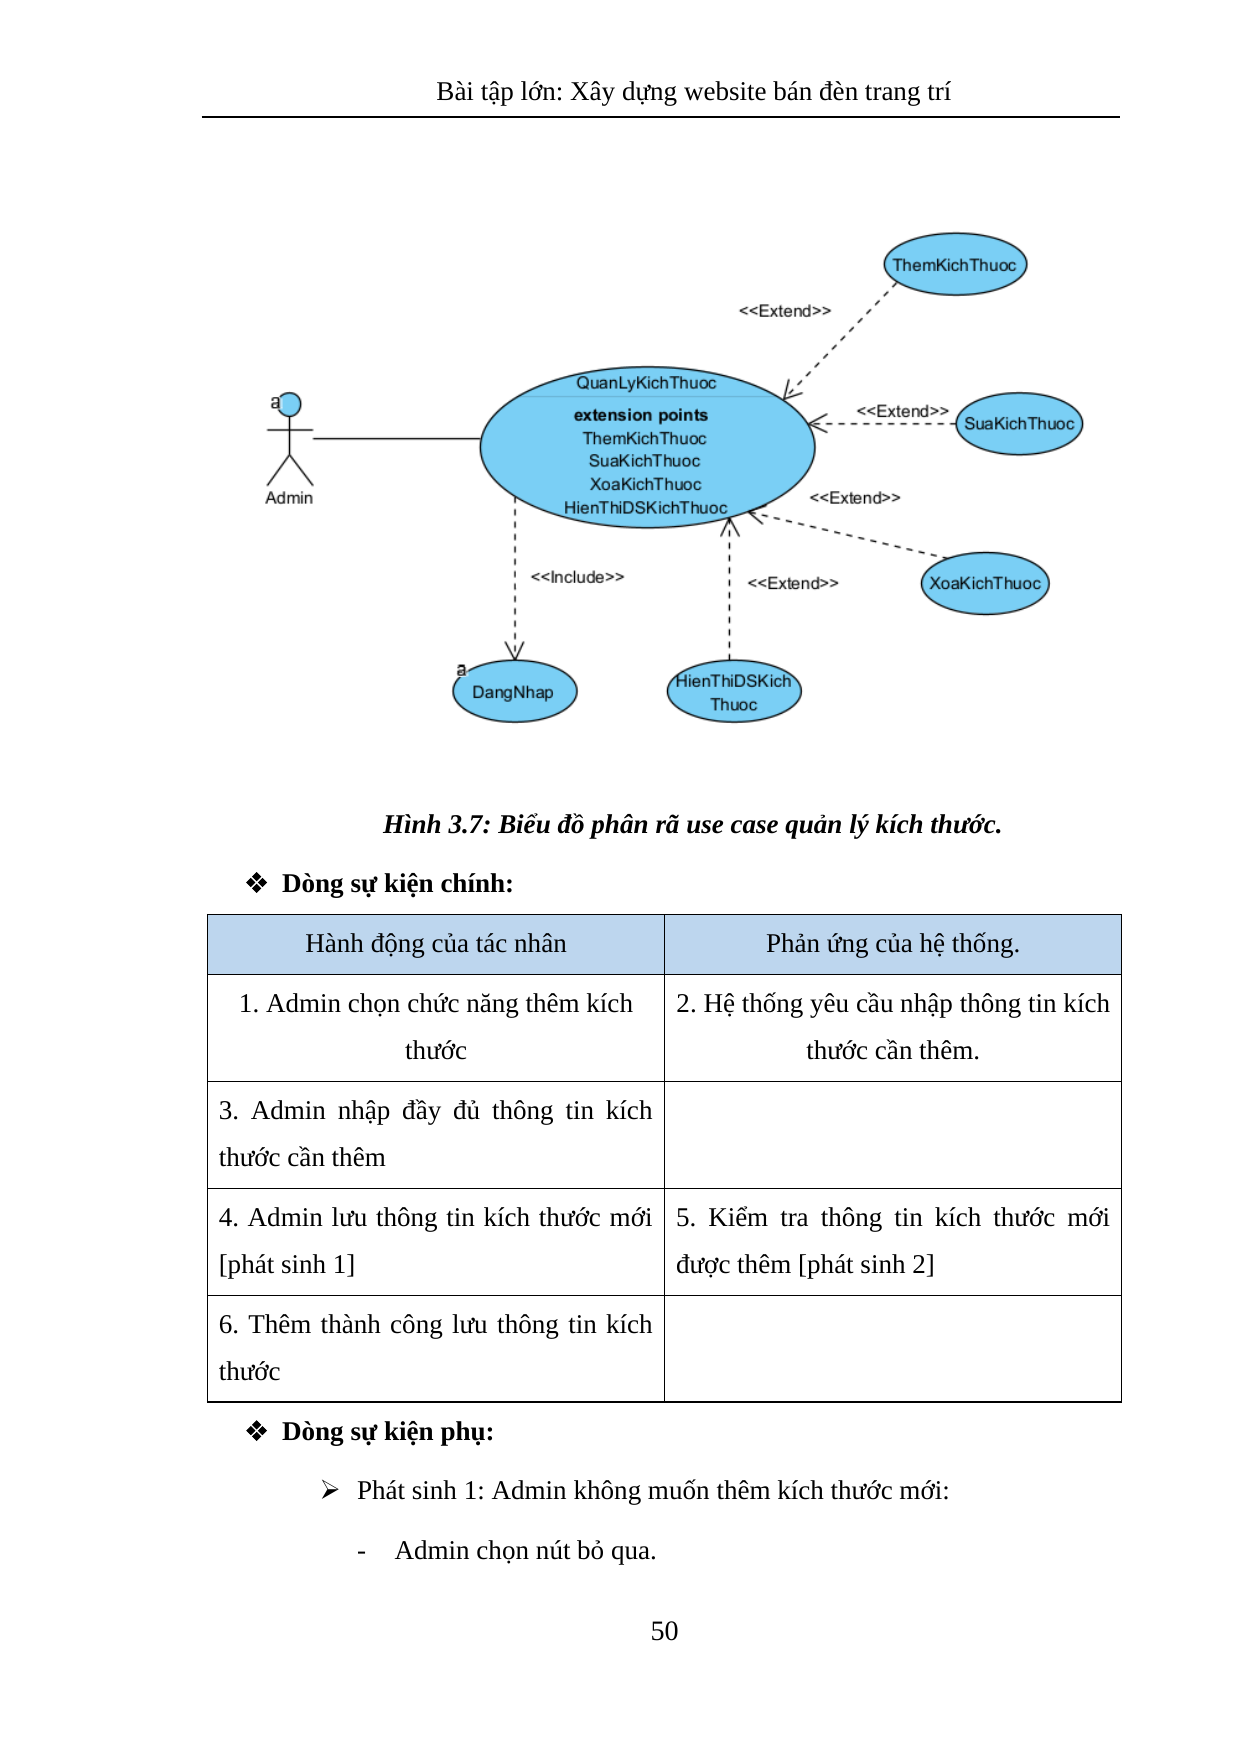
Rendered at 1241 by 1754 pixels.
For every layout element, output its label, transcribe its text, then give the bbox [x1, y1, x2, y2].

table_header Hành động của tác nhân [208, 915, 664, 974]
table_cell 4. Admin lưu thông tin kích thước mới [phát sinh 1] [208, 1189, 664, 1294]
table_cell 3. Admin nhập đầy đủ thông tin kích thước cần thêm [208, 1082, 664, 1188]
list Phát sinh 1: Admin không muốn thêm kích thước mới: [319, 1474, 1122, 1506]
list Dòng sự kiện phụ: [244, 1415, 1122, 1446]
list Dòng sự kiện chính: [244, 867, 1122, 898]
table_cell [665, 1296, 1121, 1401]
table_cell 6. Thêm thành công lưu thông tin kích thước [208, 1296, 664, 1401]
table_header Phản ứng của hệ thống. [665, 915, 1121, 974]
list Admin chọn nút bỏ qua. [357, 1534, 1122, 1565]
table_cell [665, 1082, 1121, 1188]
table_cell 2. Hệ thống yêu cầu nhập thông tin kích thước cần thêm. [665, 975, 1121, 1081]
table_cell 5. Kiểm tra thông tin kích thước mới được thêm [phát sinh 2] [665, 1189, 1121, 1294]
picture [206, 177, 1123, 760]
table_cell 1. Admin chọn chức năng thêm kích thước [208, 975, 664, 1081]
